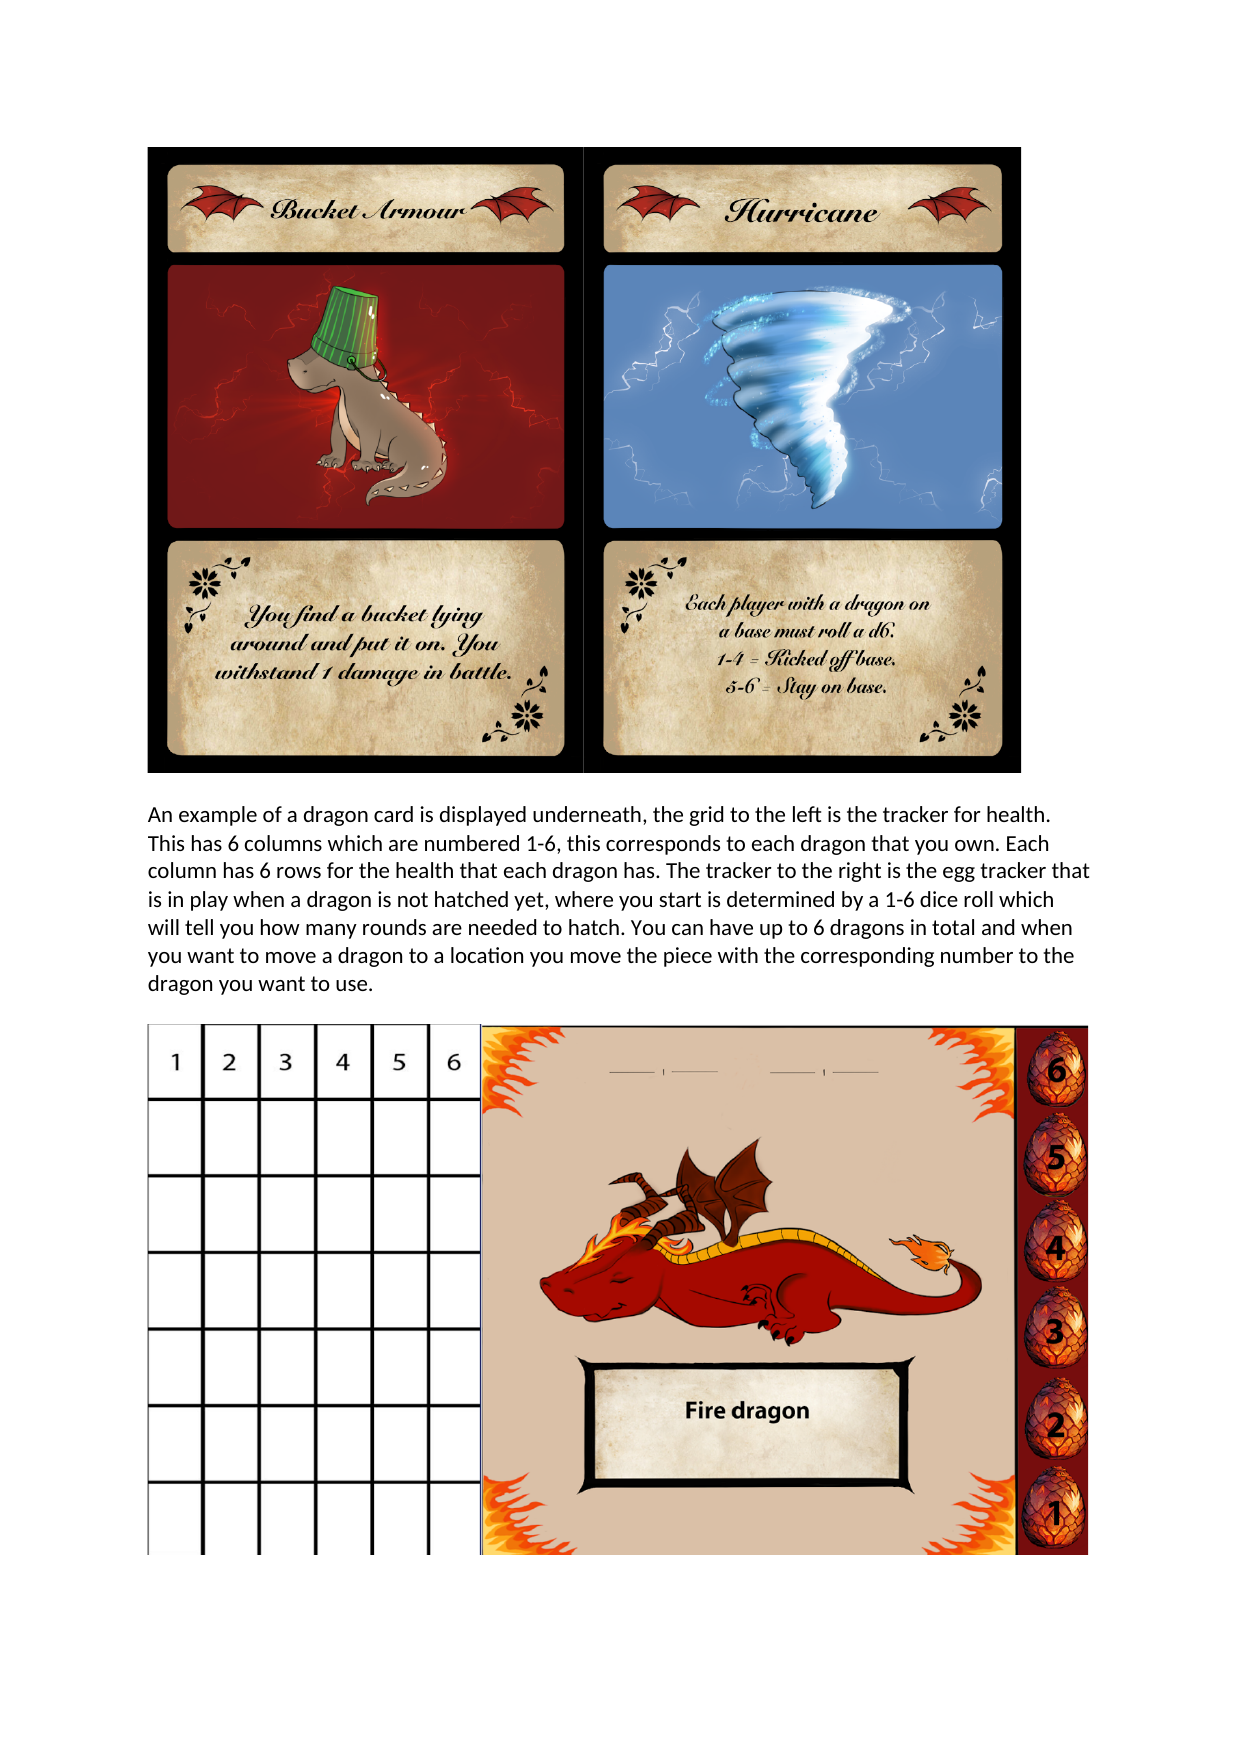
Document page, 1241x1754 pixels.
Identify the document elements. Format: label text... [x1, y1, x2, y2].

picture [147, 1024, 1089, 1555]
text An example of a dragon card is displayed underneath, the grid to the left is the tracker for health. This has 6 columns which are numbered 1-6, this corresponds to each dragon that you own. Each column has 6 rows for the health that each dragon has. The tracker to the right is the egg tracker that is in play when a dragon is not hatched yet, where you start is determined by a 1-6 dice roll which will tell you how many rounds are needed to hatch. You can have up to 6 dragons in total and when you want to move a dragon to a location you move the piece with the corresponding number to the dragon you want to use. [148, 801, 1093, 997]
picture [147, 147, 1022, 773]
